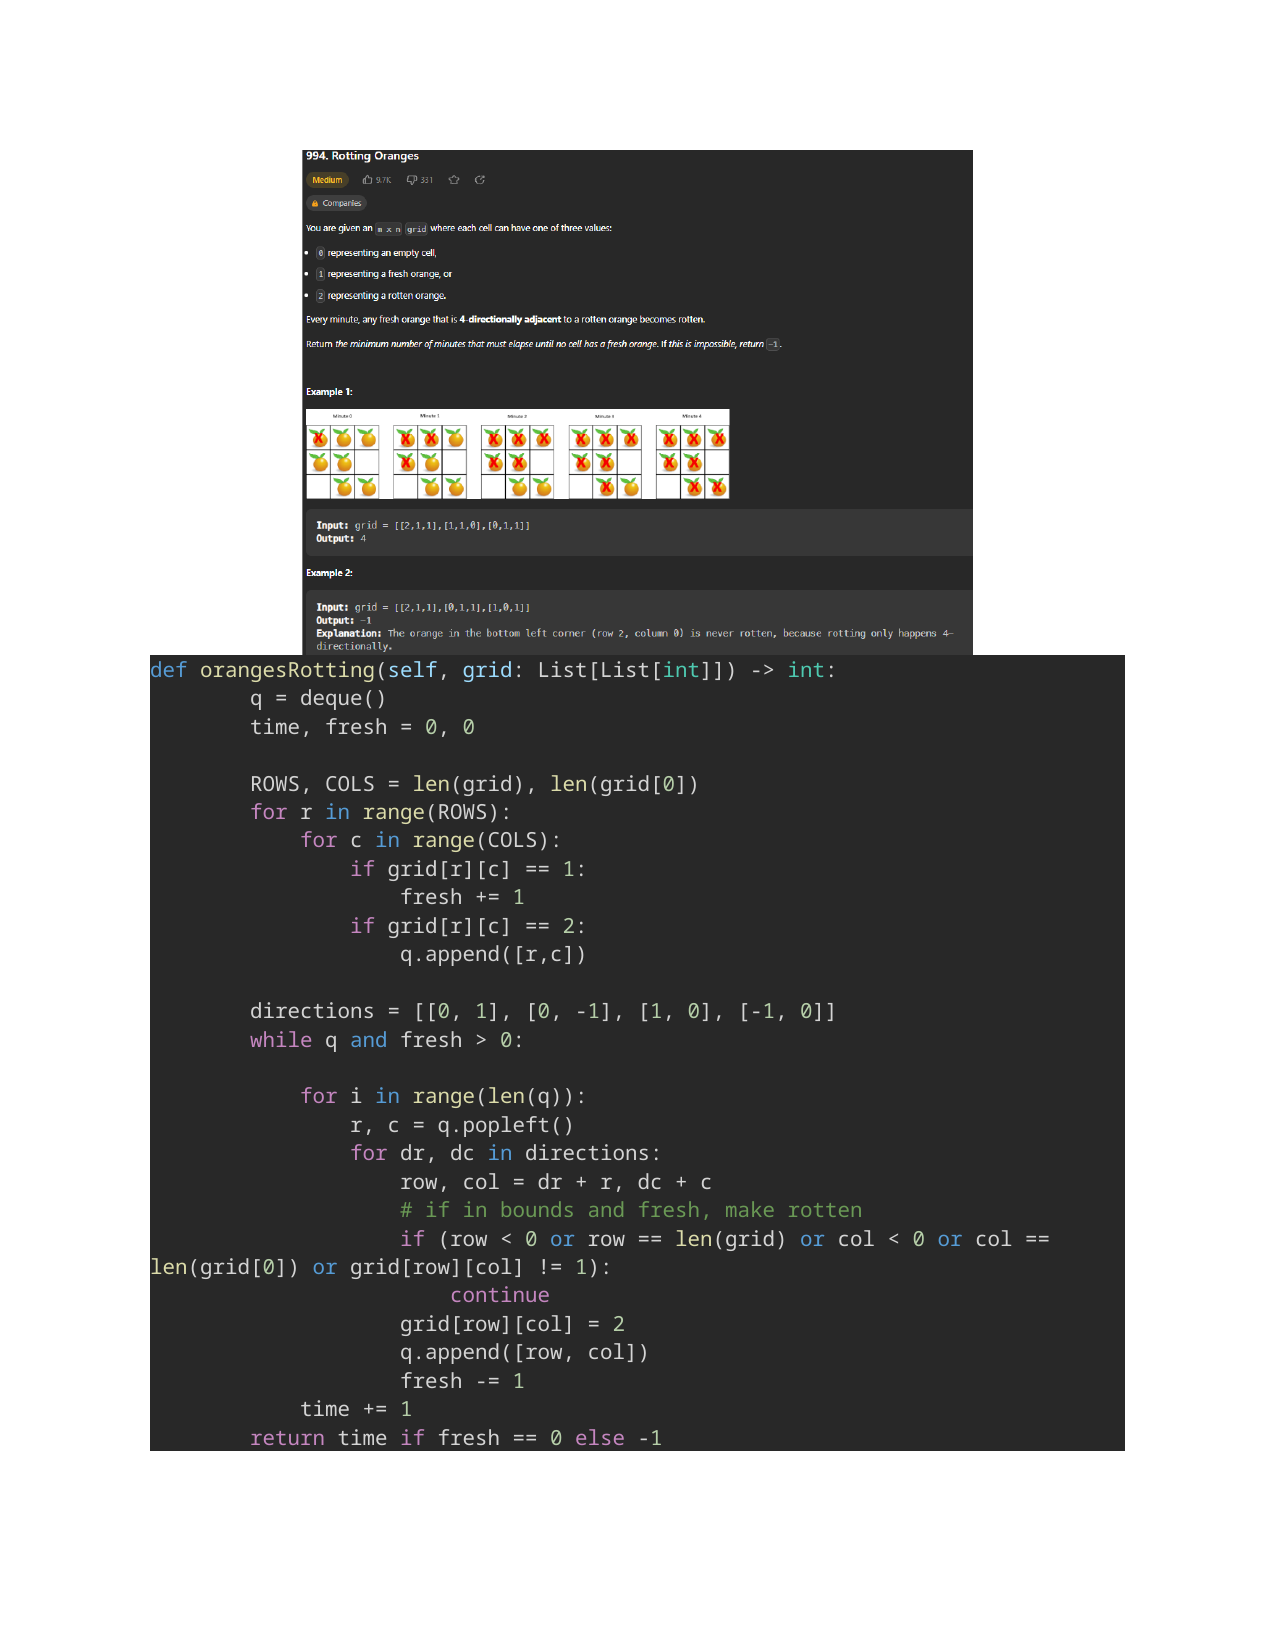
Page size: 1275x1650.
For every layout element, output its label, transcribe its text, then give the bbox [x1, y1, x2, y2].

text q = deque() [150, 683, 1125, 712]
text for c in range(COLS): [150, 826, 1125, 854]
text for r in range(ROWS): [150, 797, 1125, 826]
text r, c = q.popleft() [150, 1110, 1125, 1138]
text return time if fresh == 0 else -1 [150, 1423, 1125, 1451]
text for dr, dc in directions: [150, 1138, 1125, 1167]
text if grid[r][c] == 1: [150, 854, 1125, 882]
text # if in bounds and fresh, make rotten [150, 1195, 1125, 1224]
text def orangesRotting(self, grid: List[List[int]]) -> int: [150, 655, 1125, 683]
text ROWS, COLS = len(grid), len(grid[0]) [150, 769, 1125, 797]
text time += 1 [150, 1394, 1125, 1423]
text if grid[r][c] == 2: [150, 911, 1125, 939]
text grid[row][col] = 2 [150, 1309, 1125, 1337]
picture [302, 150, 973, 655]
text directions = [[0, 1], [0, -1], [1, 0], [-1, 0]] [150, 996, 1125, 1025]
text q.append([r,c]) [150, 939, 1125, 968]
text fresh -= 1 [150, 1366, 1125, 1394]
text row, col = dr + r, dc + c [150, 1167, 1125, 1195]
text if (row < 0 or row == len(grid) or col < 0 or col == len(grid[0]) or grid[row][col] != 1): [150, 1224, 1125, 1281]
text while q and fresh > 0: [150, 1025, 1125, 1053]
text continue [150, 1281, 1125, 1309]
text fresh += 1 [150, 882, 1125, 911]
text for i in range(len(q)): [150, 1082, 1125, 1110]
text time, fresh = 0, 0 [150, 712, 1125, 740]
text q.append([row, col]) [150, 1337, 1125, 1366]
